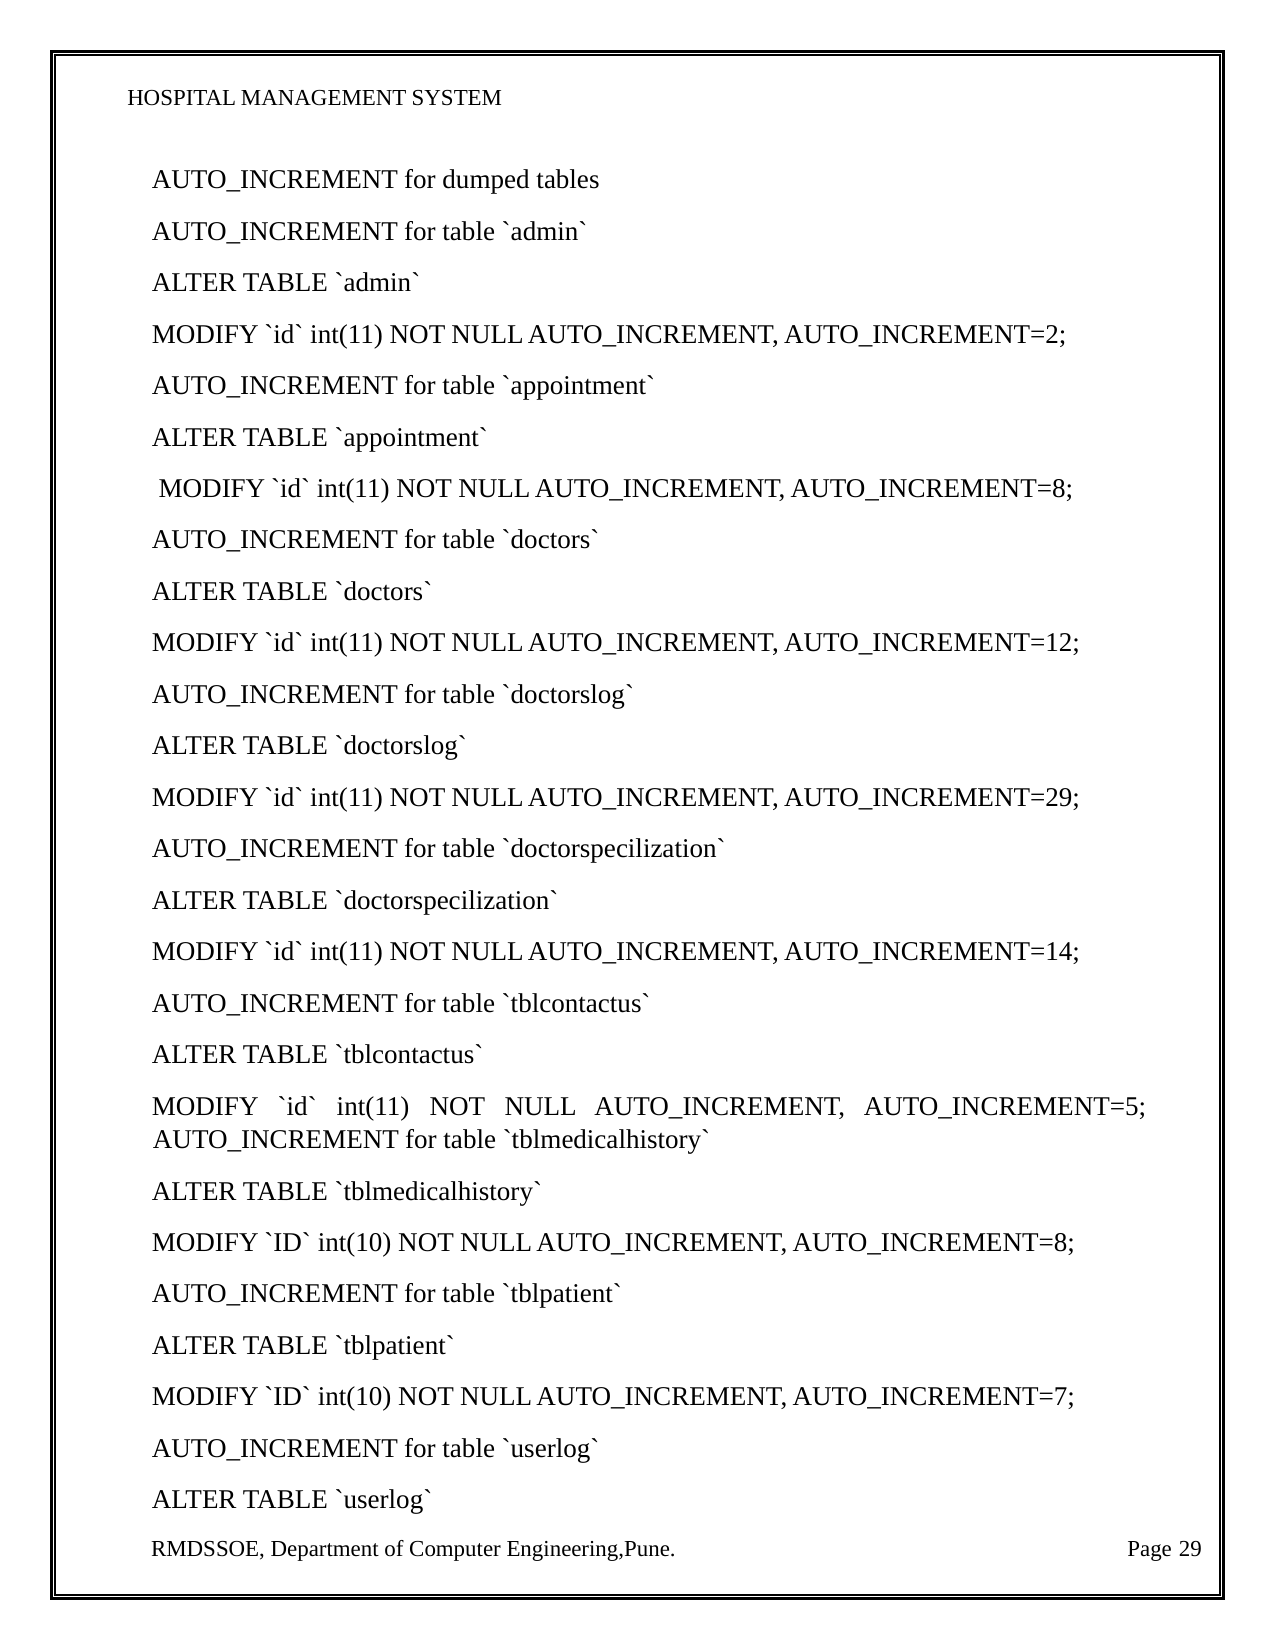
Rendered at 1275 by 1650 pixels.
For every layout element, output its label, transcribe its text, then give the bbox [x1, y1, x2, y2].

text ALTER TABLE `tblmedicalhistory` [152, 1175, 1147, 1206]
text ALTER TABLE `tblcontactus` [152, 1038, 1147, 1069]
text MODIFY `id` int(11) NOT NULL AUTO_INCREMENT, AUTO_INCREMENT=12; [152, 627, 1147, 658]
text AUTO_INCREMENT for table `tblcontactus` [152, 987, 1147, 1018]
text MODIFY `id` int(11) NOT NULL AUTO_INCREMENT, AUTO_INCREMENT=8; [152, 472, 1147, 503]
text MODIFY `id` int(11) NOT NULL AUTO_INCREMENT, AUTO_INCREMENT=14; [152, 935, 1147, 966]
text ALTER TABLE `doctorslog` [152, 729, 1147, 761]
text ALTER TABLE `userlog` [152, 1483, 1147, 1514]
text MODIFY `ID` int(10) NOT NULL AUTO_INCREMENT, AUTO_INCREMENT=8; [152, 1226, 1147, 1257]
text AUTO_INCREMENT for table `doctors` [152, 524, 1147, 555]
text AUTO_INCREMENT for table `userlog` [152, 1432, 1147, 1463]
text MODIFY `ID` int(10) NOT NULL AUTO_INCREMENT, AUTO_INCREMENT=7; [152, 1381, 1147, 1412]
text MODIFY `id` int(11) NOT NULL AUTO_INCREMENT, AUTO_INCREMENT=5; AUTO_INCREMENT for table `tblmedicalhistory` [152, 1090, 1147, 1154]
text AUTO_INCREMENT for table `doctorslog` [152, 678, 1147, 709]
text ALTER TABLE `doctors` [152, 575, 1147, 606]
text AUTO_INCREMENT for table `doctorspecilization` [152, 832, 1147, 863]
text AUTO_INCREMENT for table `tblpatient` [152, 1278, 1147, 1309]
text MODIFY `id` int(11) NOT NULL AUTO_INCREMENT, AUTO_INCREMENT=2; [152, 318, 1147, 349]
text ALTER TABLE `appointment` [152, 421, 1147, 452]
text ALTER TABLE `admin` [152, 266, 1147, 297]
text ALTER TABLE `doctorspecilization` [152, 884, 1147, 915]
text AUTO_INCREMENT for table `admin` [152, 215, 1147, 246]
text AUTO_INCREMENT for table `appointment` [152, 369, 1147, 400]
text ALTER TABLE `tblpatient` [152, 1329, 1147, 1360]
text AUTO_INCREMENT for dumped tables [152, 163, 1147, 194]
text MODIFY `id` int(11) NOT NULL AUTO_INCREMENT, AUTO_INCREMENT=29; [152, 781, 1147, 812]
